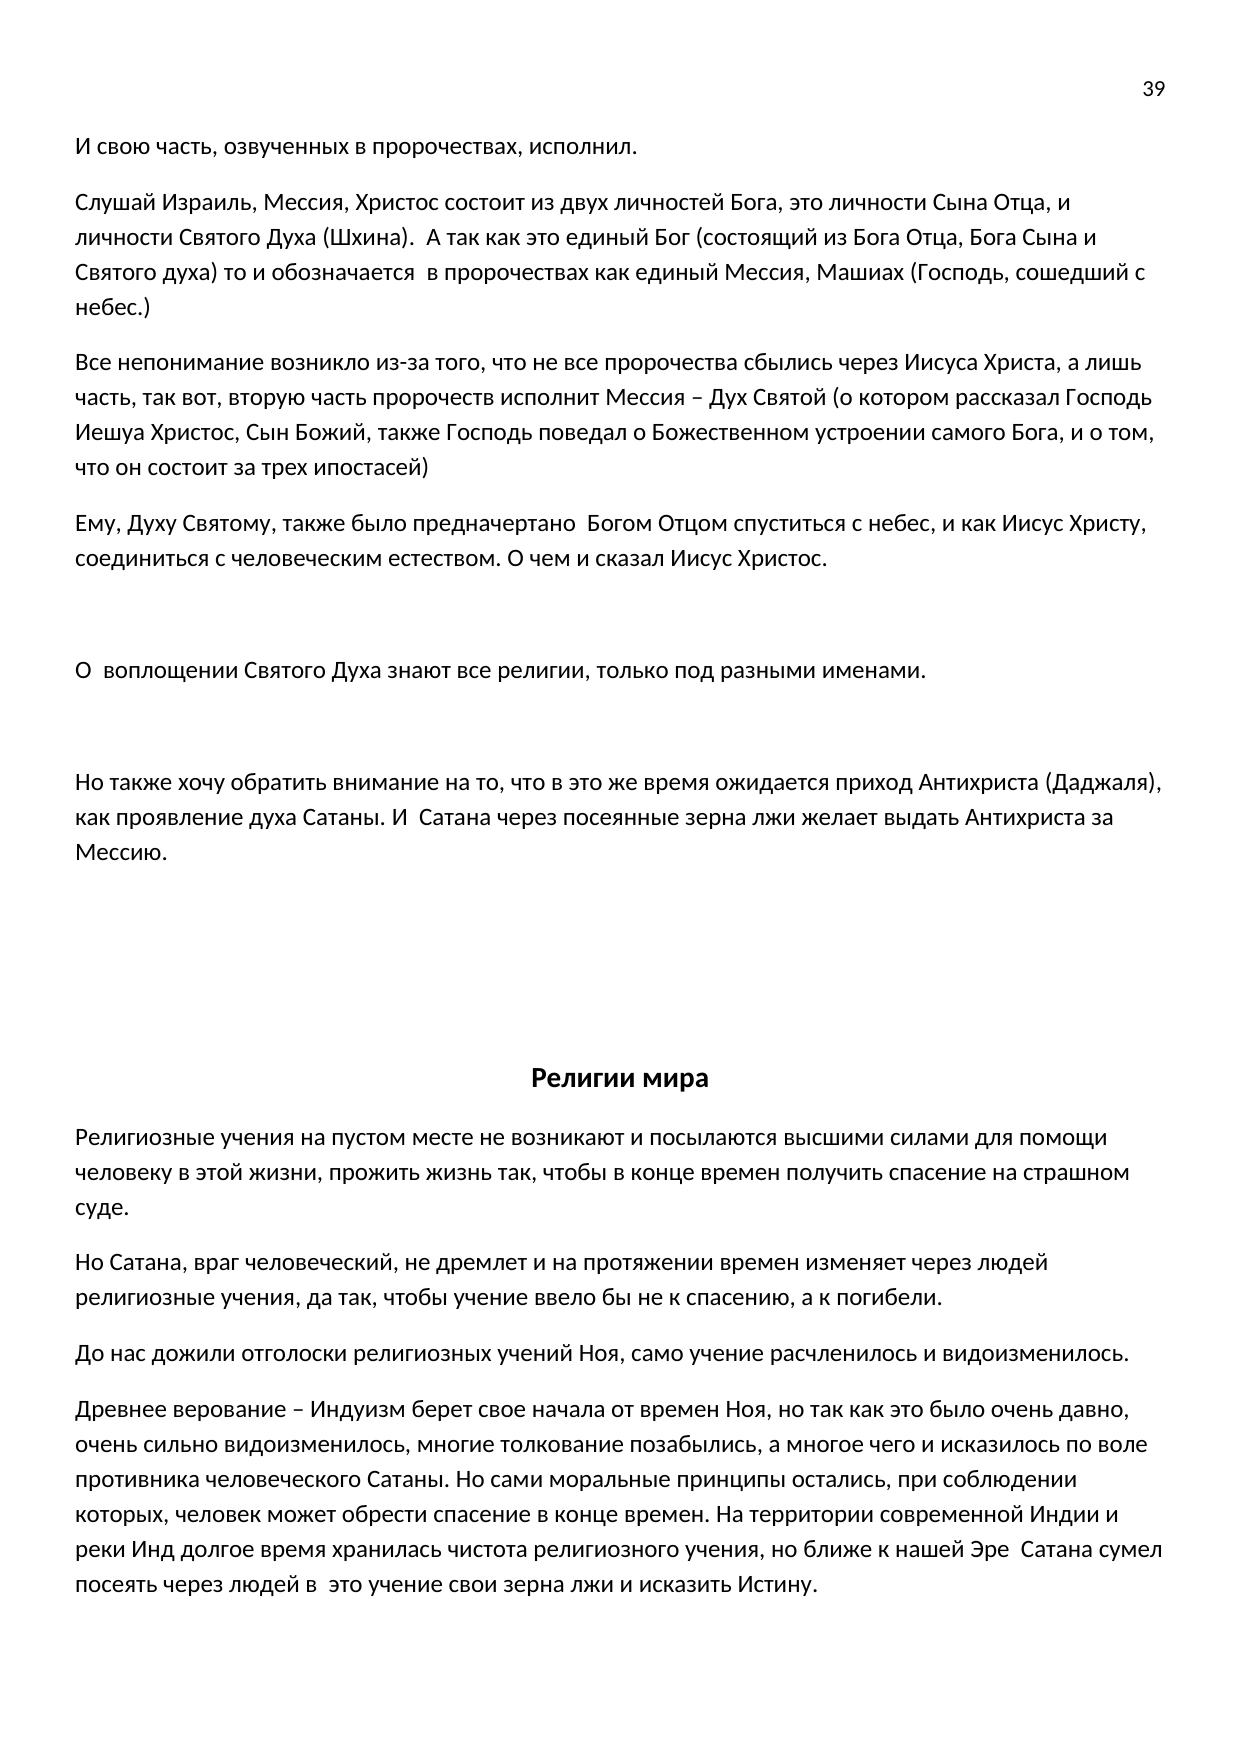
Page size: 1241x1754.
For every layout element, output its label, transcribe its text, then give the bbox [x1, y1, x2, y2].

text Религии мира [75, 1059, 1165, 1094]
text Но также хочу обратить внимание на то, что в это же время ожидается приход Антихриста (Даджаля), как проявление духа Сатаны. И Сатана через посеянные зерна лжи желает выдать Антихриста за Мессию. [75, 766, 1165, 866]
text И свою часть, озвученных в пророчествах, исполнил. [75, 130, 1165, 160]
text О воплощении Святого Духа знают все религии, только под разными именами. [75, 654, 1165, 684]
text Древнее верование – Индуизм берет свое начала от времен Ноя, но так как это было очень давно, очень сильно видоизменилось, многие толкование позабылись, а многое чего и исказилось по воле противника человеческого Сатаны. Но сами моральные принципы остались, при соблюдении которых, человек может обрести спасение в конце времен. На территории современной Индии и реки Инд долгое время хранилась чистота религиозного учения, но ближе к нашей Эре Сатана сумел посеять через людей в это учение свои зерна лжи и исказить Истину. [75, 1393, 1165, 1599]
text Но Сатана, враг человеческий, не дремлет и на протяжении времен изменяет через людей религиозные учения, да так, чтобы учение ввело бы не к спасению, а к погибели. [75, 1247, 1165, 1312]
text Слушай Израиль, Мессия, Христос состоит из двух личностей Бога, это личности Сына Отца, и личности Святого Духа (Шхина). А так как это единый Бог (состоящий из Бога Отца, Бога Сына и Святого духа) то и обозначается в пророчествах как единый Мессия, Машиах (Господь, сошедший с небес.) [75, 186, 1165, 321]
text Религиозные учения на пустом месте не возникают и посылаются высшими силами для помощи человеку в этой жизни, прожить жизнь так, чтобы в конце времен получить спасение на страшном суде. [75, 1121, 1165, 1221]
text Ему, Духу Святому, также было предначертано Богом Отцом спуститься с небес, и как Иисус Христу, соединиться с человеческим естеством. О чем и сказал Иисус Христос. [75, 507, 1165, 573]
text Все непонимание возникло из-за того, что не все пророчества сбылись через Иисуса Христа, а лишь часть, так вот, вторую часть пророчеств исполнит Мессия – Дух Святой (о котором рассказал Господь Иешуа Христос, Сын Божий, также Господь поведал о Божественном устроении самого Бога, и о том, что он состоит за трех ипостасей) [75, 346, 1165, 482]
text До нас дожили отголоски религиозных учений Ноя, само учение расчленилось и видоизменилось. [75, 1337, 1165, 1368]
